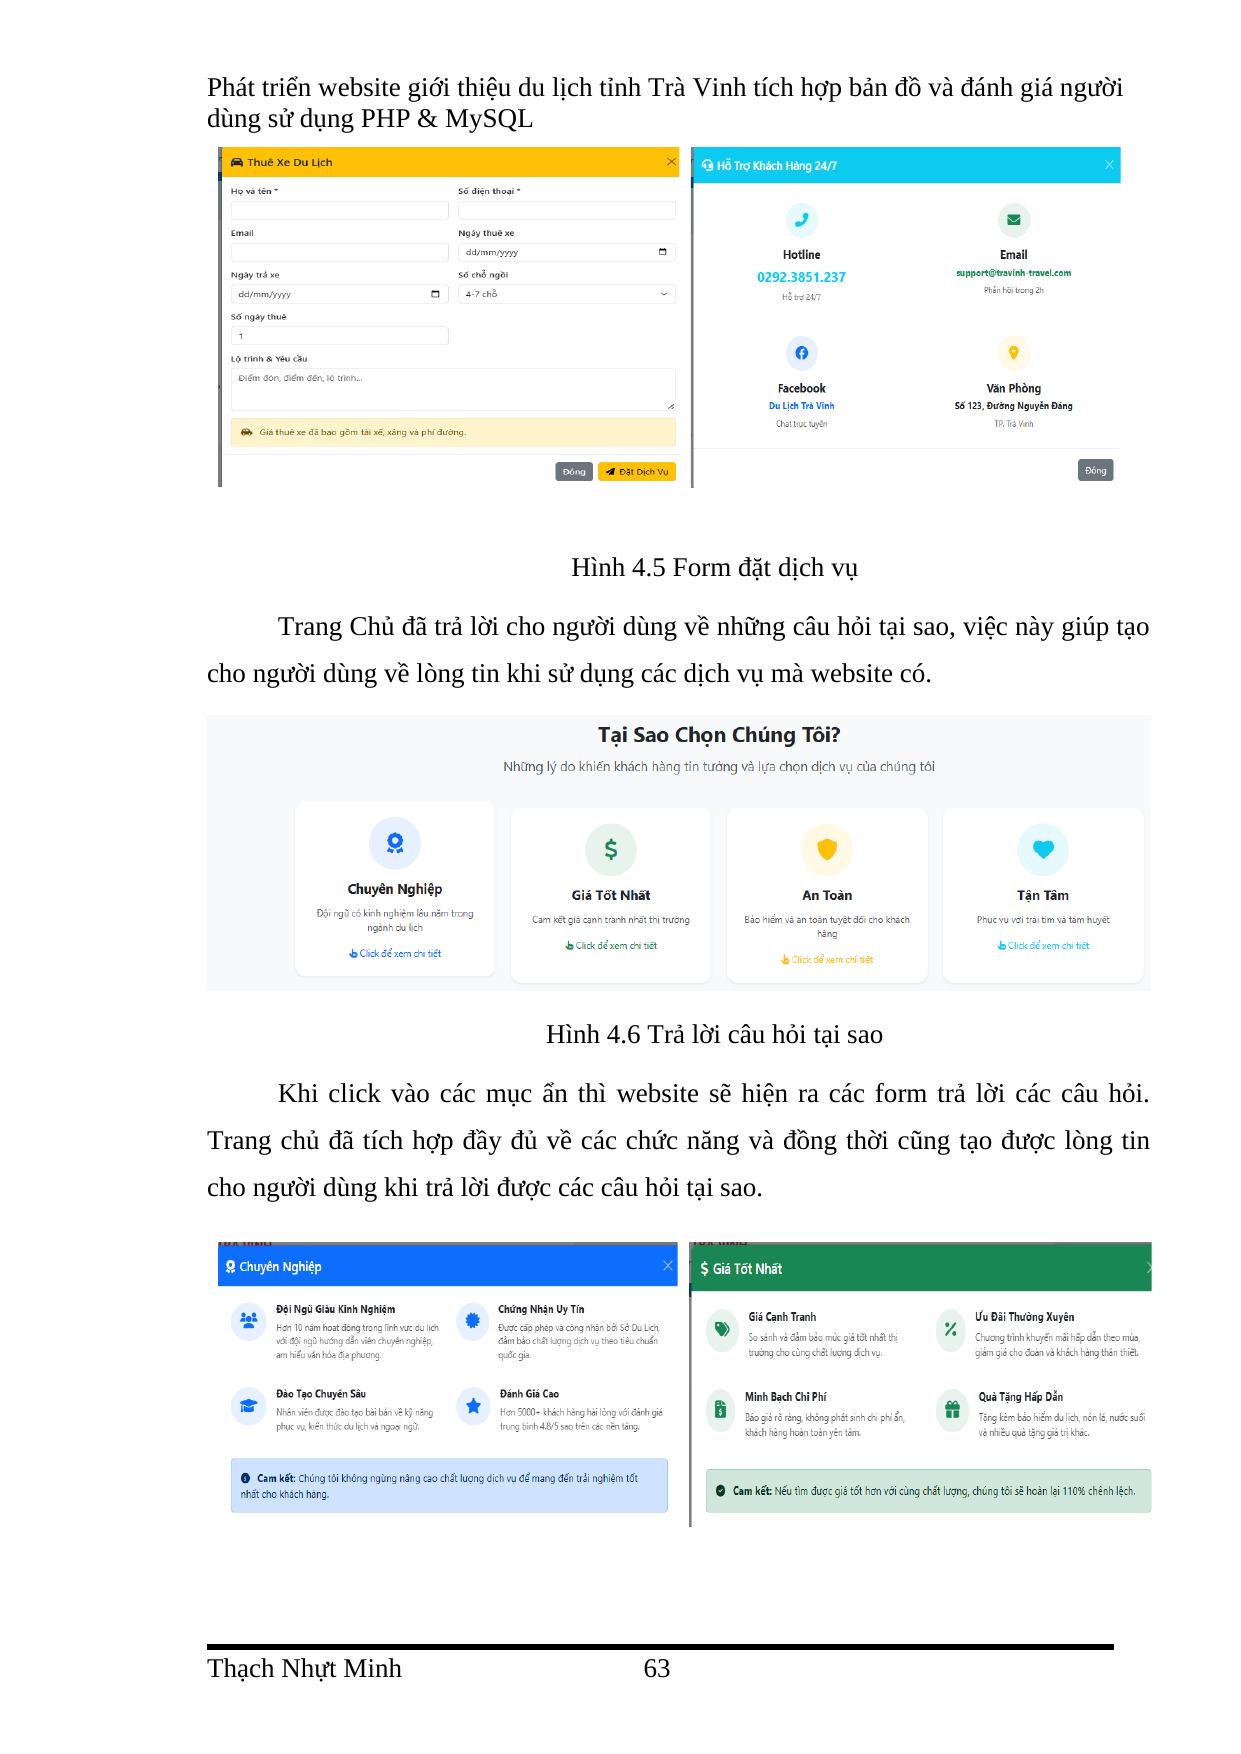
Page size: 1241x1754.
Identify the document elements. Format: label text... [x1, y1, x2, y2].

picture [218, 147, 680, 487]
text Trang Chủ đã trả lời cho người dùng về những câu hỏi tại sao, việc này giúp tạo cho người dùng về lòng tin khi sử dụng các dịch vụ mà website có. [207, 610, 1152, 688]
text Khi click vào các mục ẩn thì website sẽ hiện ra các form trả lời các câu hỏi. Trang chủ đã tích hợp đầy đủ về các chức năng và đồng thời cũng tạo được lòng tin cho người dùng khi trả lời được các câu hỏi tại sao. [207, 1077, 1152, 1202]
table_cell [680, 135, 1152, 538]
table_header [678, 1230, 1152, 1555]
text Hình 4.6 Trả lời câu hỏi tại sao [207, 1018, 1152, 1049]
table_header [207, 1230, 678, 1555]
picture [206, 715, 1152, 991]
picture [689, 1242, 1152, 1527]
table_cell [207, 135, 679, 538]
picture [690, 147, 1121, 488]
text Hình 4.5 Form đặt dịch vụ [207, 551, 1152, 582]
picture [218, 1242, 678, 1527]
